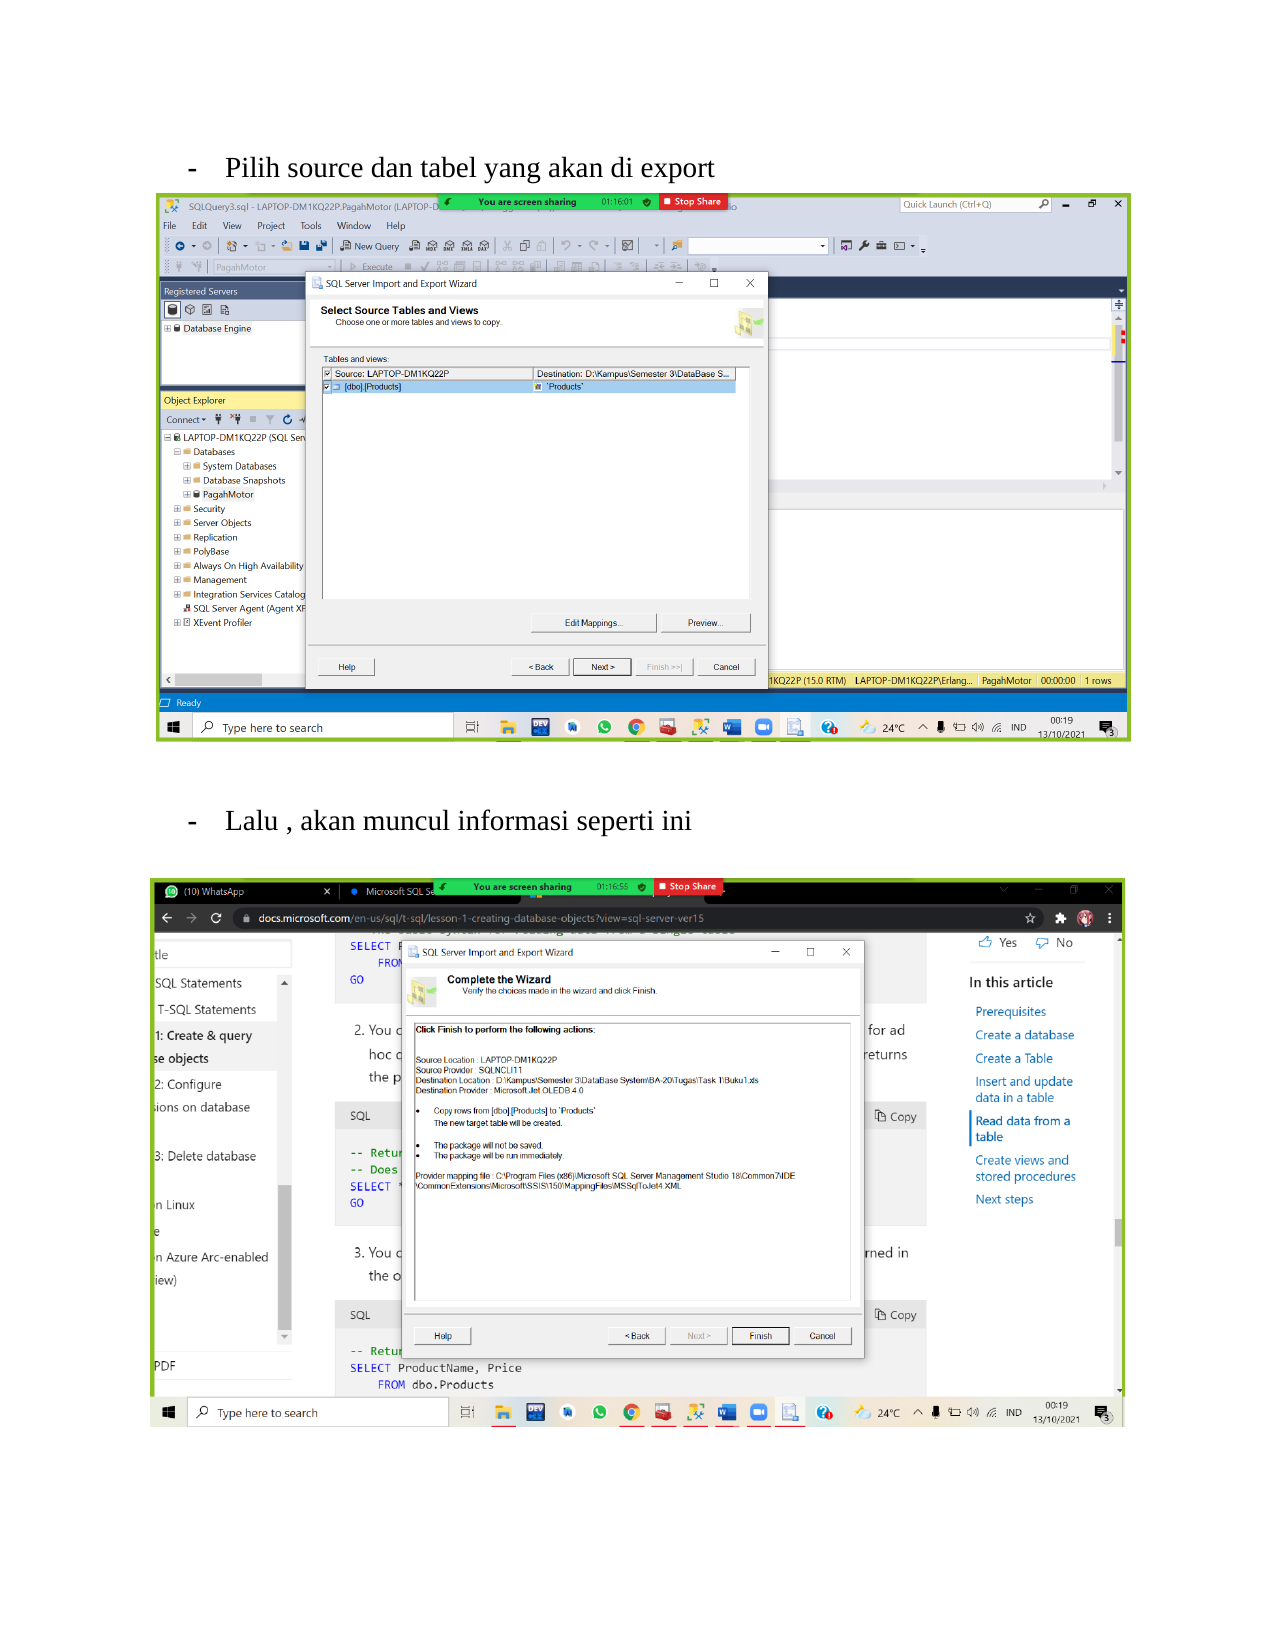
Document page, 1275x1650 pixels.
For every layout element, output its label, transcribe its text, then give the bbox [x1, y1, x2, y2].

list Lalu , akan muncul informasi seperti ini [187, 803, 1125, 837]
picture [150, 878, 1125, 1427]
list Pilih source dan tabel yang akan di export [187, 150, 1125, 183]
picture [156, 193, 1131, 742]
